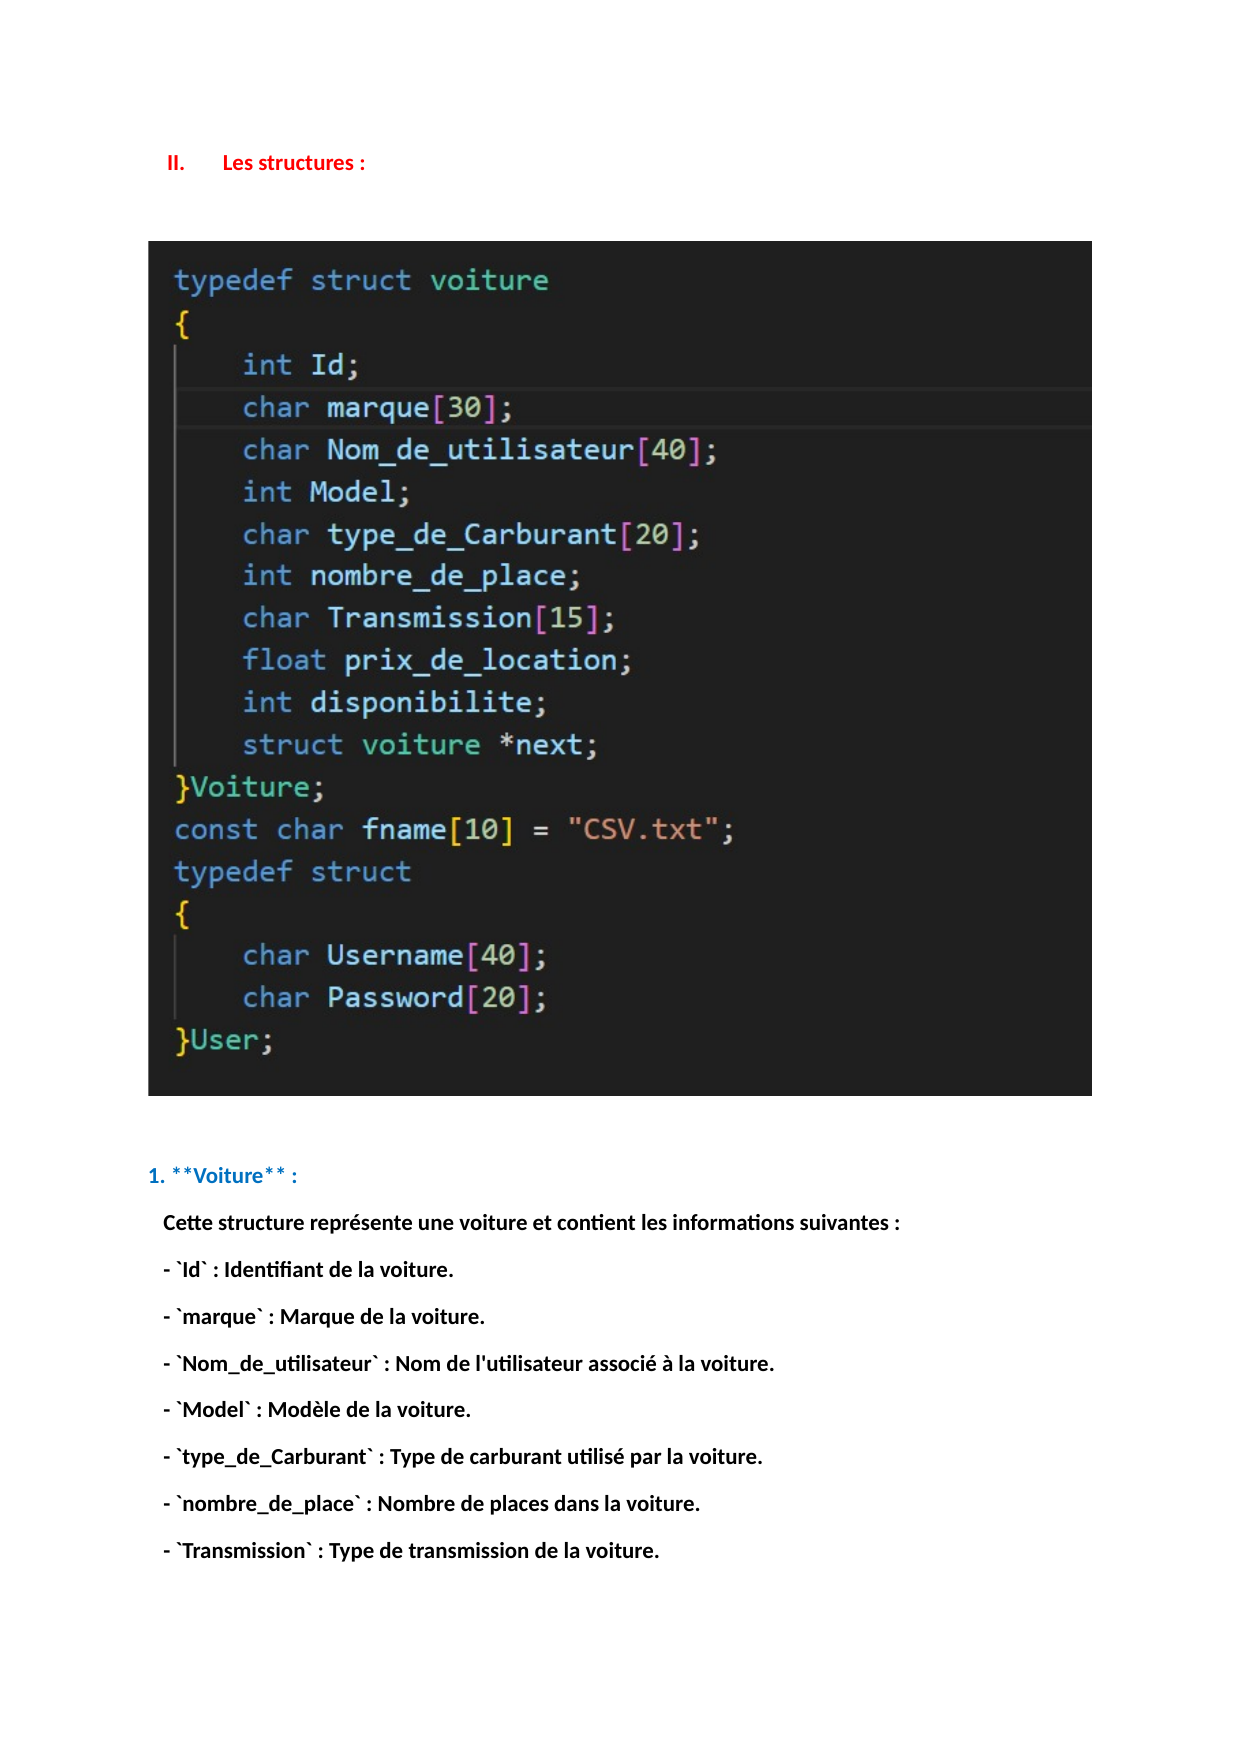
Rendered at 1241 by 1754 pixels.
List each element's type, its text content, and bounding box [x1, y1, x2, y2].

text Cette structure représente une voiture et contient les informations suivantes : [148, 1208, 1093, 1236]
text - `Id` : Identifiant de la voiture. [148, 1255, 1093, 1283]
text - `Nom_de_utilisateur` : Nom de l'utilisateur associé à la voiture. [148, 1349, 1093, 1377]
text - `Transmission` : Type de transmission de la voiture. [148, 1536, 1093, 1564]
text - `nombre_de_place` : Nombre de places dans la voiture. [148, 1489, 1093, 1517]
text - `type_de_Carburant` : Type de carburant utilisé par la voiture. [148, 1442, 1093, 1470]
text 1. **Voiture** : [148, 1161, 1093, 1189]
list Les structures : [185, 148, 1093, 176]
text - `marque` : Marque de la voiture. [148, 1302, 1093, 1330]
picture [148, 241, 1092, 1096]
text - `Model` : Modèle de la voiture. [148, 1396, 1093, 1423]
